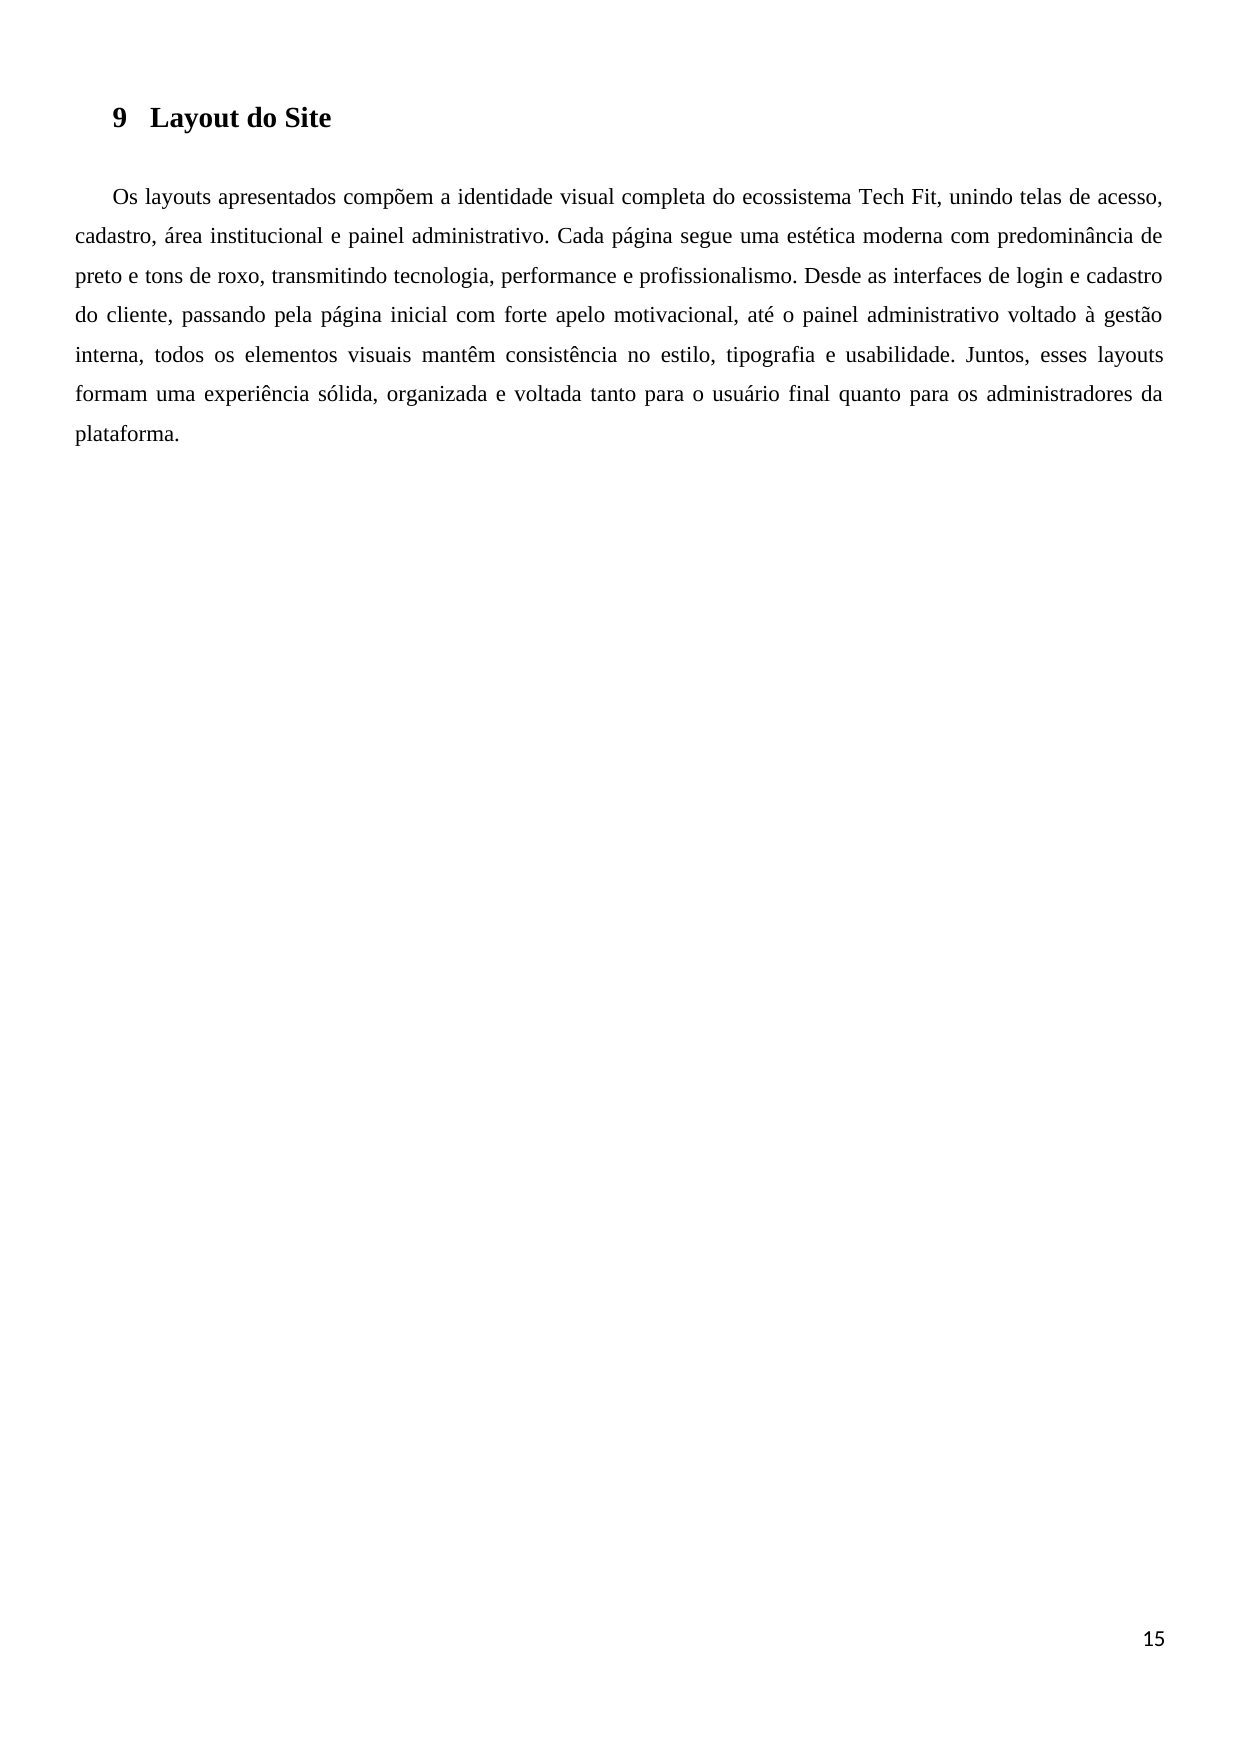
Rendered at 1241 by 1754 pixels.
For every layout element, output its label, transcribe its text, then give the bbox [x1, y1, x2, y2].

subtitle Layout do Site [112, 100, 1165, 133]
text Os layouts apresentados compõem a identidade visual completa do ecossistema Tech Fit, unindo telas de acesso, cadastro, área institucional e painel administrativo. Cada página segue uma estética moderna com predominância de preto e tons de roxo, transmitindo tecnologia, performance e profissionalismo. Desde as interfaces de login e cadastro do cliente, passando pela página inicial com forte apelo motivacional, até o painel administrativo voltado à gestão interna, todos os elementos visuais mantêm consistência no estilo, tipografia e usabilidade. Juntos, esses layouts formam uma experiência sólida, organizada e voltada tanto para o usuário final quanto para os administradores da plataforma. [75, 183, 1165, 446]
